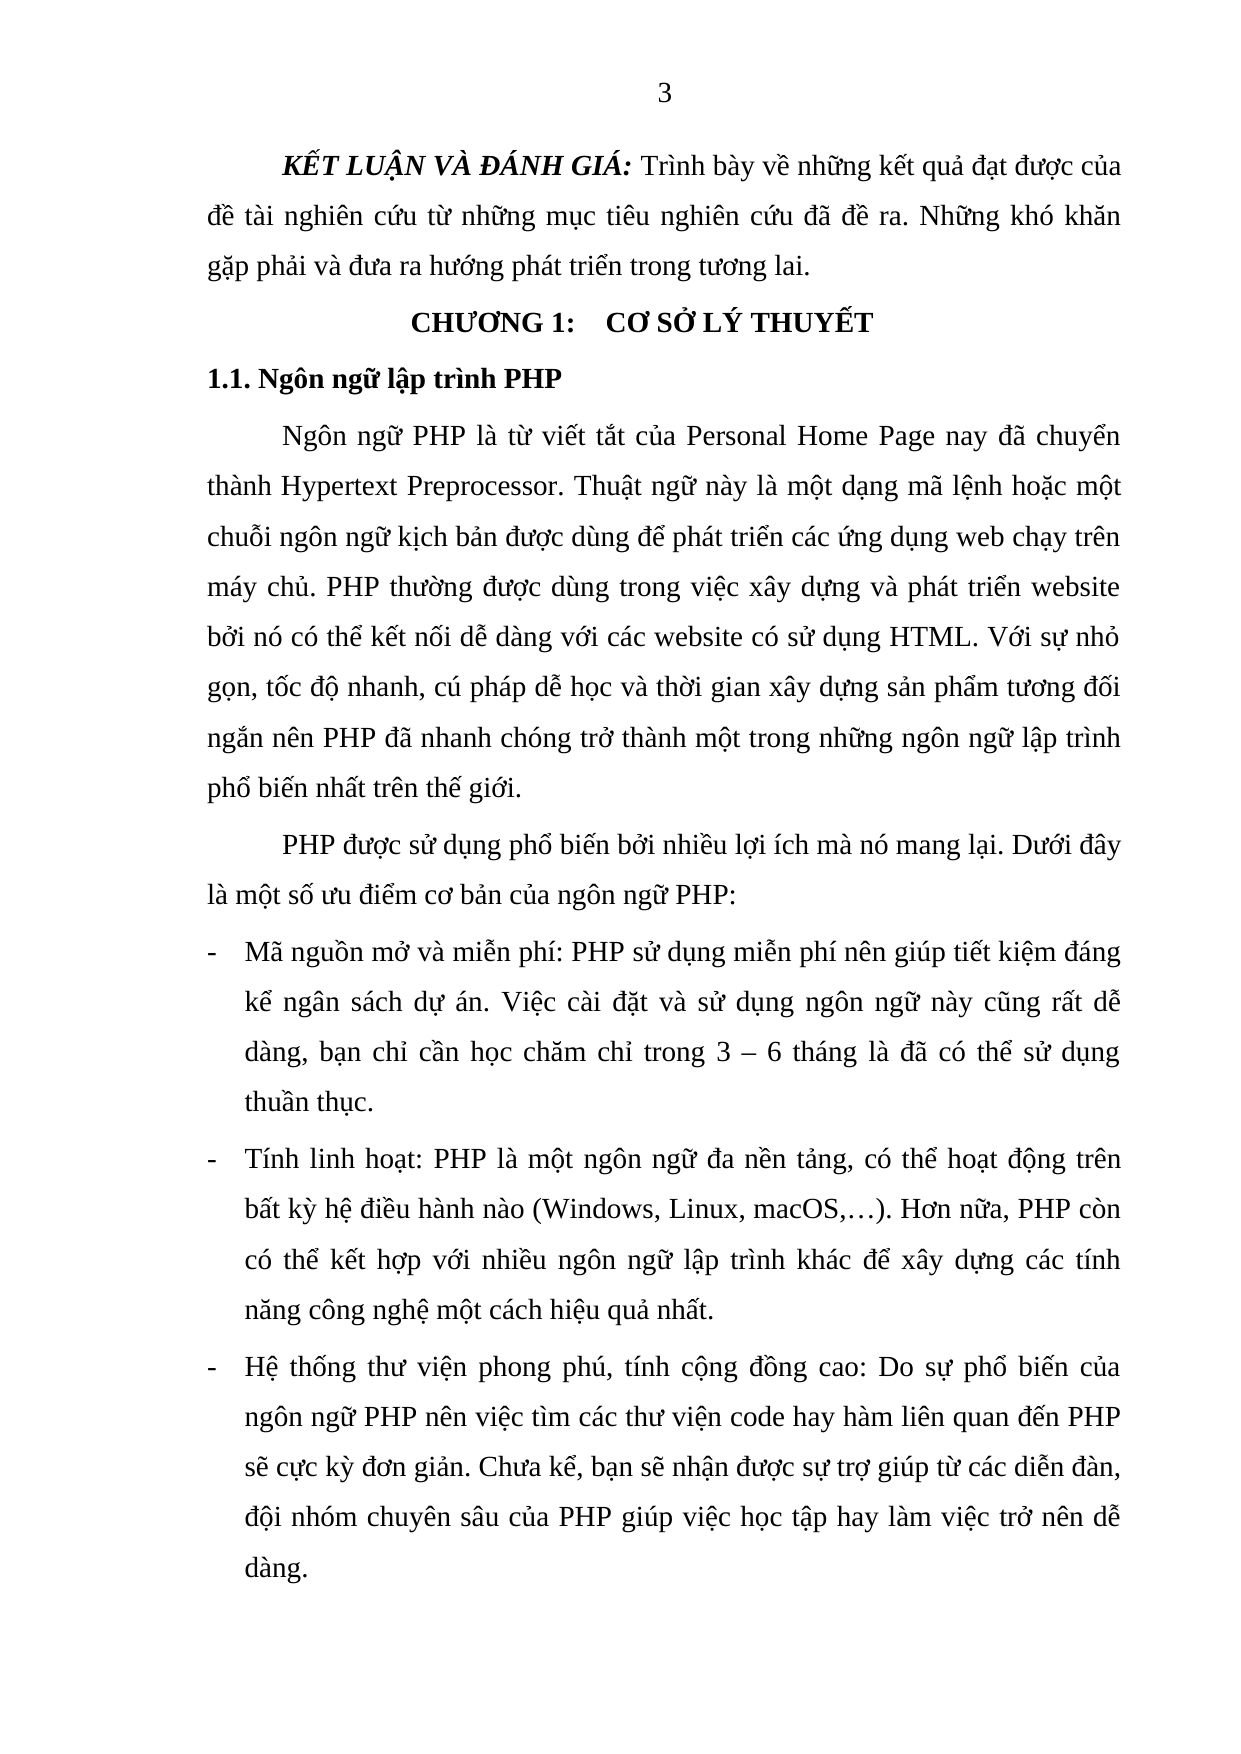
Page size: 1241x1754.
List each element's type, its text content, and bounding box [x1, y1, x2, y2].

subtitle CƠ SỞ LÝ THUYẾT [162, 305, 1122, 338]
list Hệ thống thư viện phong phú, tính cộng đồng cao: Do sự phổ biến của ngôn ngữ PHP nên việc tìm các thư viện code hay hàm liên quan đến PHP sẽ cực kỳ đơn giản. Chưa kể, bạn sẽ nhận được sự trợ giúp từ các diễn đàn, đội nhóm chuyên sâu của PHP giúp việc học tập hay làm việc trở nên dễ dàng. [207, 1349, 1122, 1583]
list Tính linh hoạt: PHP là một ngôn ngữ đa nền tảng, có thể hoạt động trên bất kỳ hệ điều hành nào (Windows, Linux, macOS,…). Hơn nữa, PHP còn có thể kết hợp với nhiều ngôn ngữ lập trình khác để xây dựng các tính năng công nghệ một cách hiệu quả nhất. [207, 1141, 1122, 1326]
text PHP được sử dụng phổ biến bởi nhiều lợi ích mà nó mang lại. Dưới đây là một số ưu điểm cơ bản của ngôn ngữ PHP: [207, 827, 1122, 911]
text KẾT LUẬN VÀ ĐÁNH GIÁ: Trình bày về những kết quả đạt được của đề tài nghiên cứu từ những mục tiêu nghiên cứu đã đề ra. Những khó khăn gặp phải và đưa ra hướng phát triển trong tương lai. [207, 148, 1122, 282]
text Ngôn ngữ PHP là từ viết tắt của Personal Home Page nay đã chuyển thành Hypertext Preprocessor. Thuật ngữ này là một dạng mã lệnh hoặc một chuỗi ngôn ngữ kịch bản được dùng để phát triển các ứng dụng web chạy trên máy chủ. PHP thường được dùng trong việc xây dựng và phát triển website bởi nó có thể kết nối dễ dàng với các website có sử dụng HTML. Với sự nhỏ gọn, tốc độ nhanh, cú pháp dễ học và thời gian xây dựng sản phẩm tương đối ngắn nên PHP đã nhanh chóng trở thành một trong những ngôn ngữ lập trình phổ biến nhất trên thế giới. [207, 418, 1122, 804]
list Mã nguồn mở và miễn phí: PHP sử dụng miễn phí nên giúp tiết kiệm đáng kể ngân sách dự án. Việc cài đặt và sử dụng ngôn ngữ này cũng rất dễ dàng, bạn chỉ cần học chăm chỉ trong 3 – 6 tháng là đã có thể sử dụng thuần thục. [207, 934, 1122, 1118]
subtitle 1.1. Ngôn ngữ lập trình PHP [207, 361, 1122, 395]
